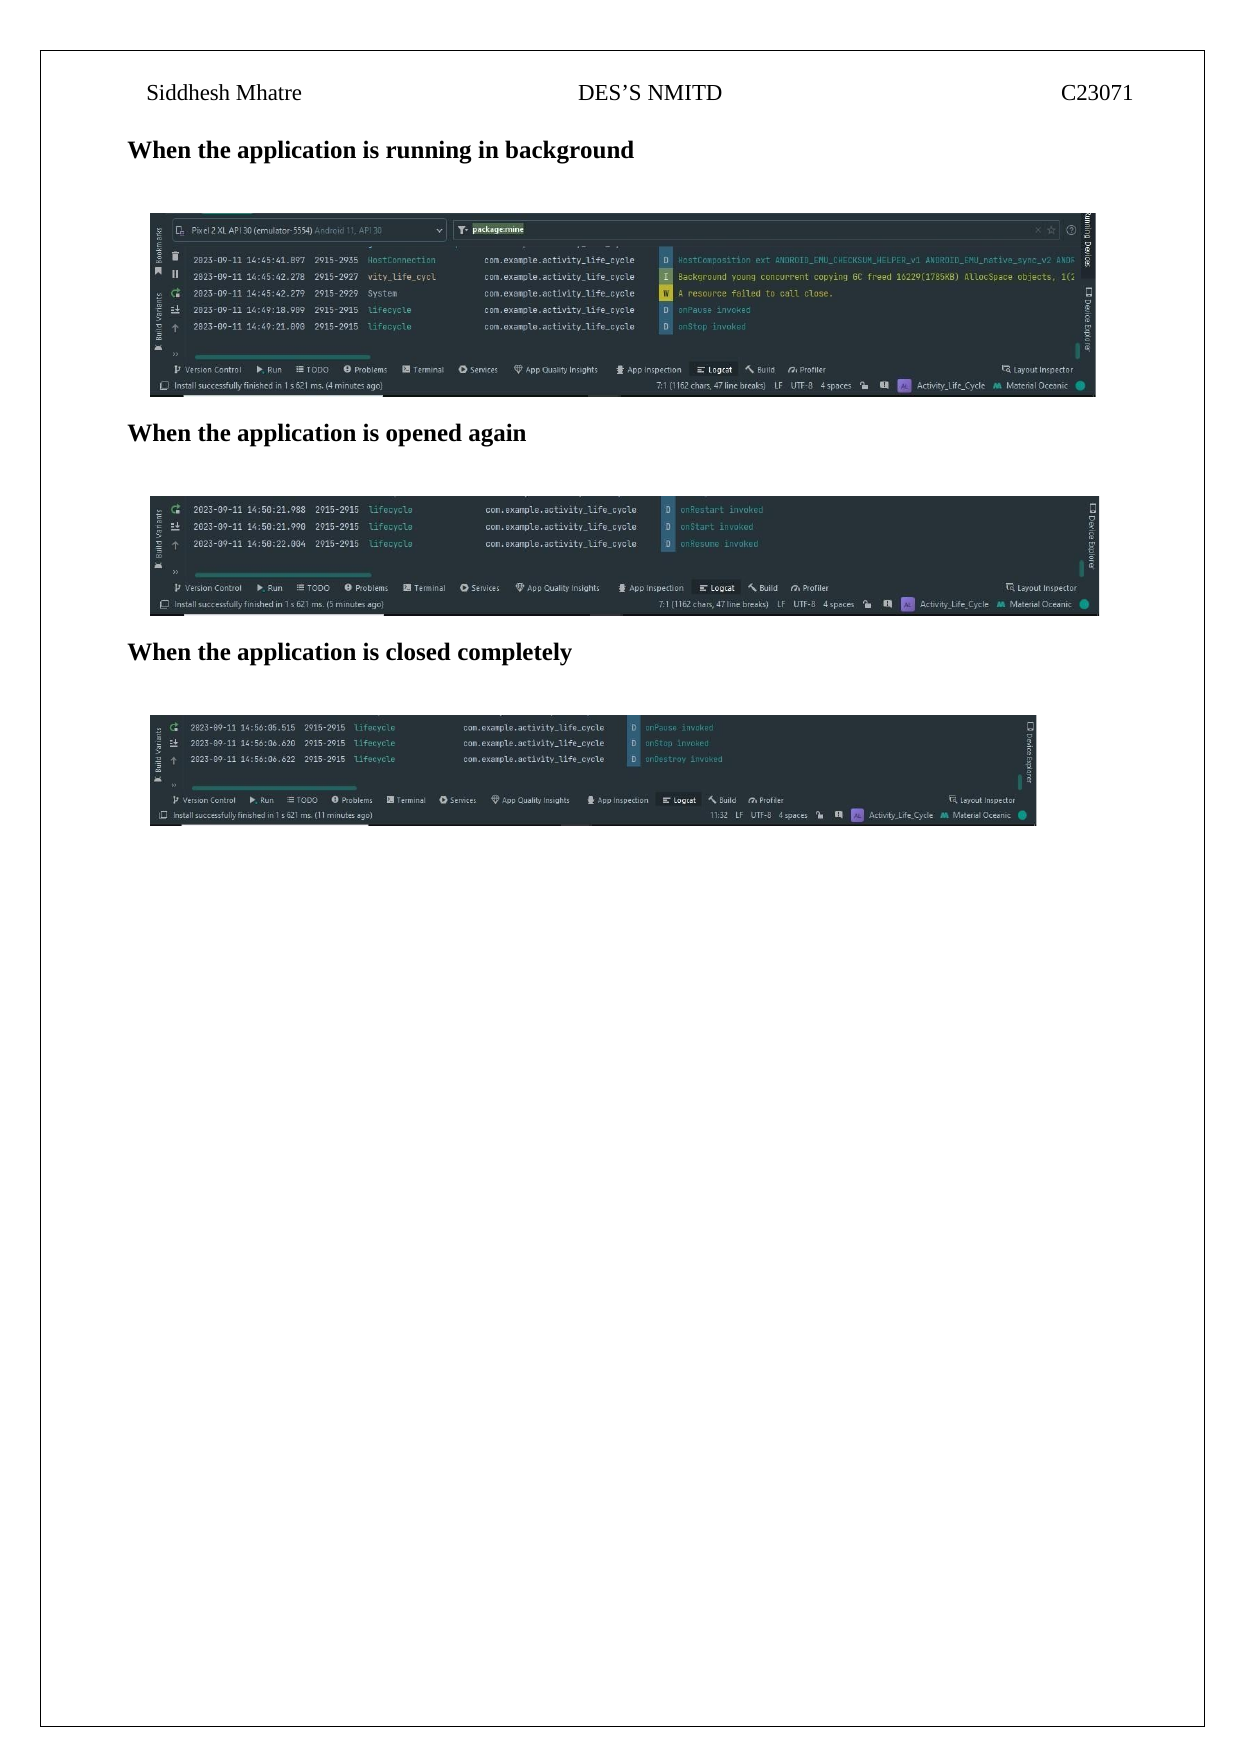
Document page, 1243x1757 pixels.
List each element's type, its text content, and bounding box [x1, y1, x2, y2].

picture [150, 715, 1037, 826]
picture [150, 496, 1100, 616]
picture [150, 213, 1096, 397]
subtitle When the application is running in background [127, 135, 1204, 164]
